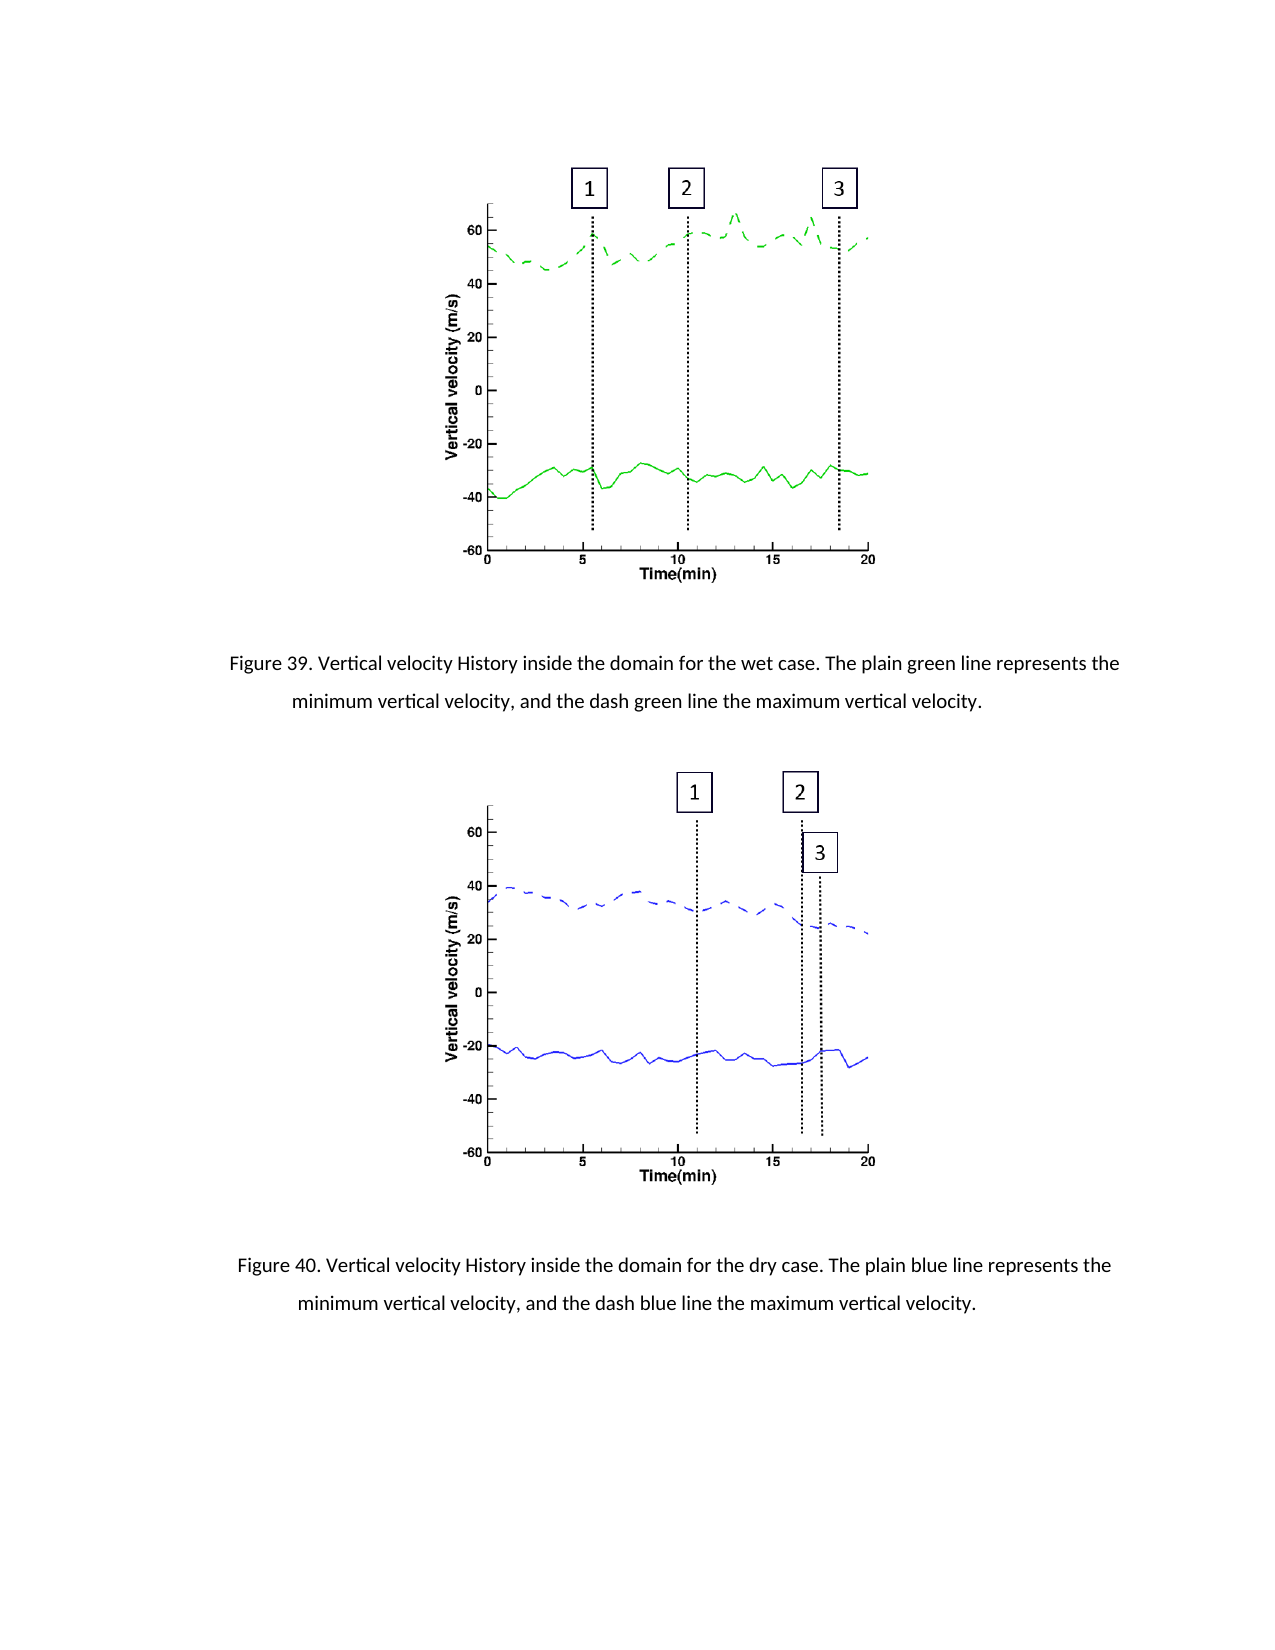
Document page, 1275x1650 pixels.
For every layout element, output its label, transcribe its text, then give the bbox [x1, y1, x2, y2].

picture [421, 150, 929, 600]
text Figure 40. Vertical velocity History inside the domain for the dry case. The plain blue line represents the minimum vertical velocity, and the dash blue line the maximum vertical velocity. [150, 1252, 1125, 1316]
text Figure 39. Vertical velocity History inside the domain for the wet case. The plain green line represents the minimum vertical velocity, and the dash green line the maximum vertical velocity. [150, 650, 1125, 714]
picture [421, 751, 929, 1202]
